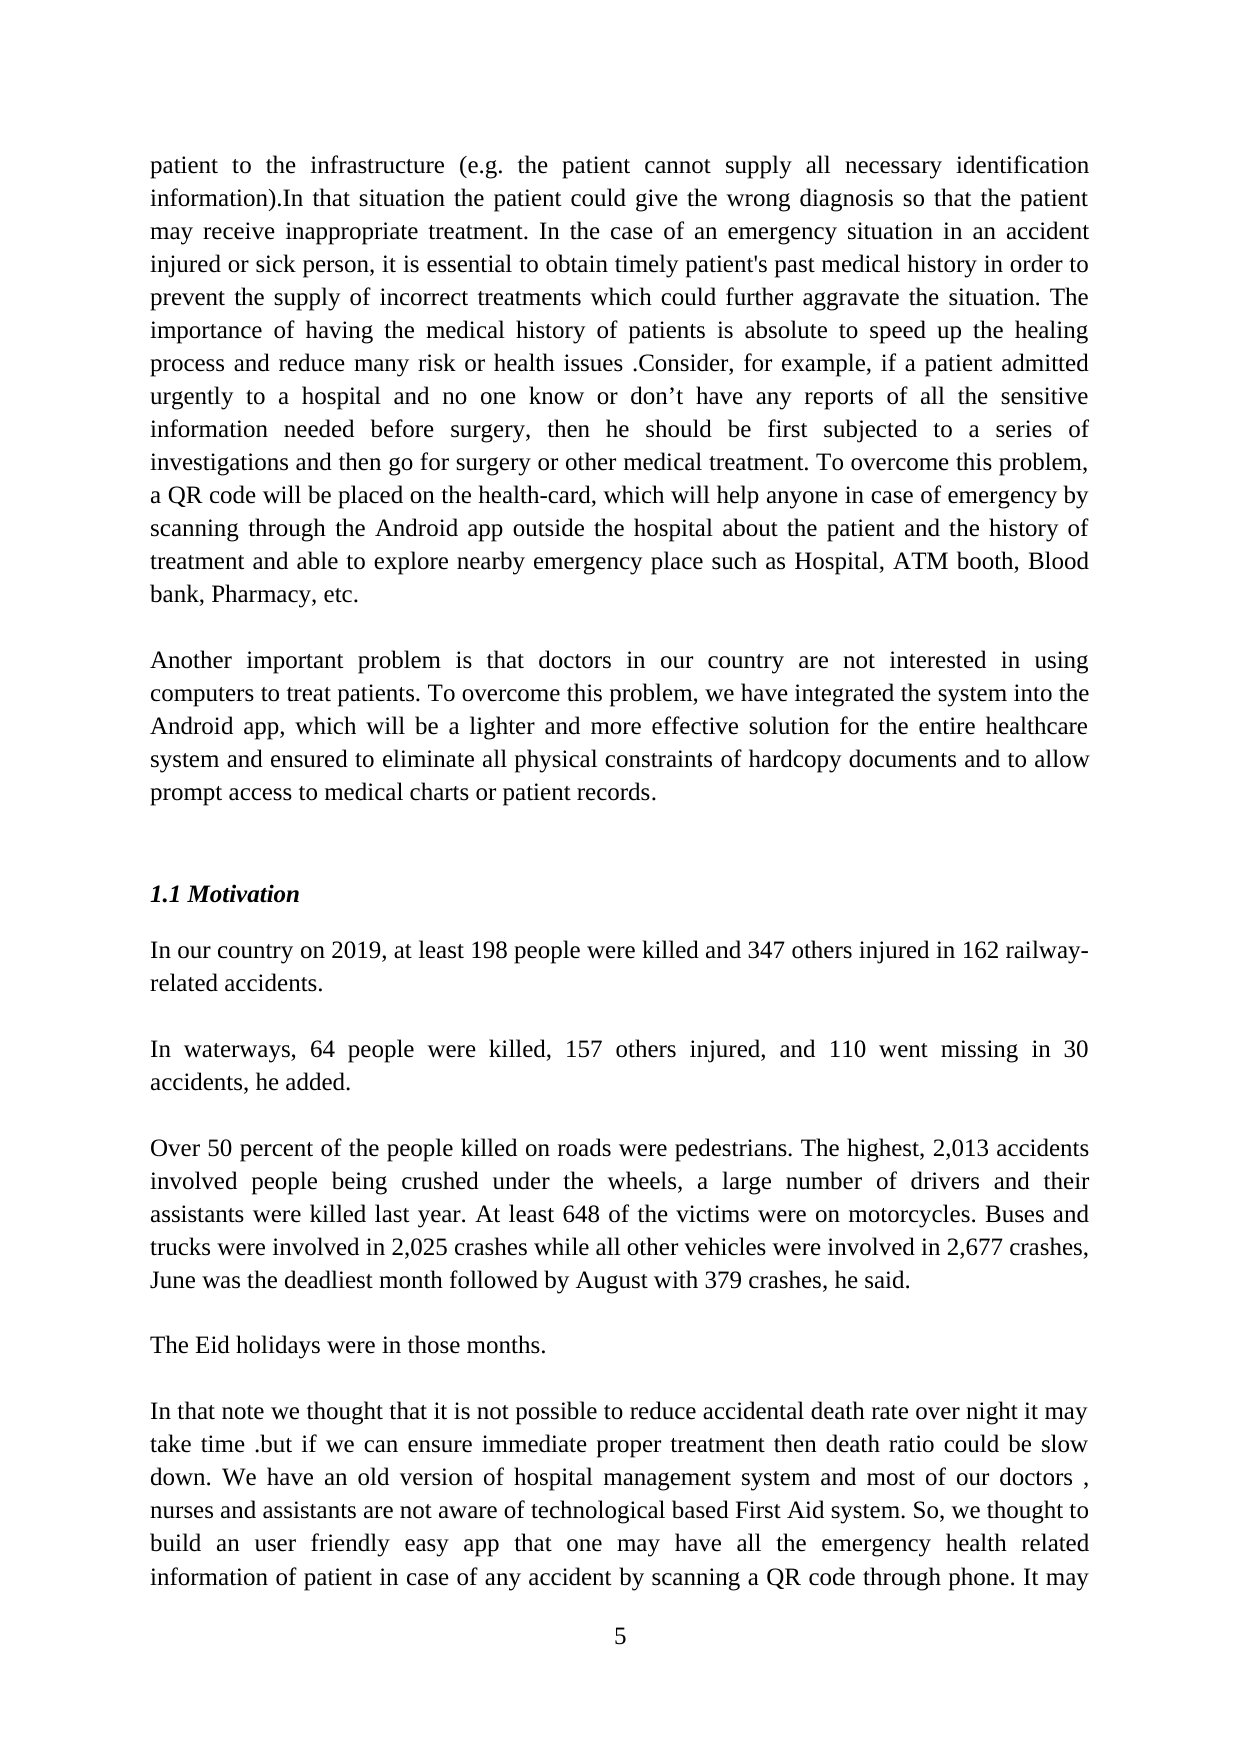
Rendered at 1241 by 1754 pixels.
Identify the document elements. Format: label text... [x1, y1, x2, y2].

text Another important problem is that doctors in our country are not interested in using computers to treat patients. To overcome this problem, we have integrated the system into the Android app, which will be a lighter and more effective solution for the entire healthcare system and ensured to eliminate all physical constraints of hardcopy documents and to allow prompt access to medical charts or patient records. [150, 645, 1090, 806]
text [150, 150, 1090, 608]
text In waterways, 64 people were killed, 157 others injured, and 110 went missing in 30 accidents, he added. [150, 1034, 1090, 1096]
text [150, 1396, 1090, 1590]
text The Eid holidays were in those months. [150, 1331, 1090, 1359]
text In our country on 2019, at least 198 people were killed and 347 others injured in 162 railway-related accidents. [150, 935, 1090, 997]
text Over 50 percent of the people killed on roads were pedestrians. The highest, 2,013 accidents involved people being crushed under the wheels, a large number of drivers and their assistants were killed last year. At least 648 of the victims were on motorcycles. Buses and trucks were involved in 2,025 crashes while all other vehicles were involved in 2,677 crashes, June was the deadliest month followed by August with 379 crashes, he said. [150, 1133, 1090, 1293]
subtitle Motivation [150, 879, 1090, 908]
